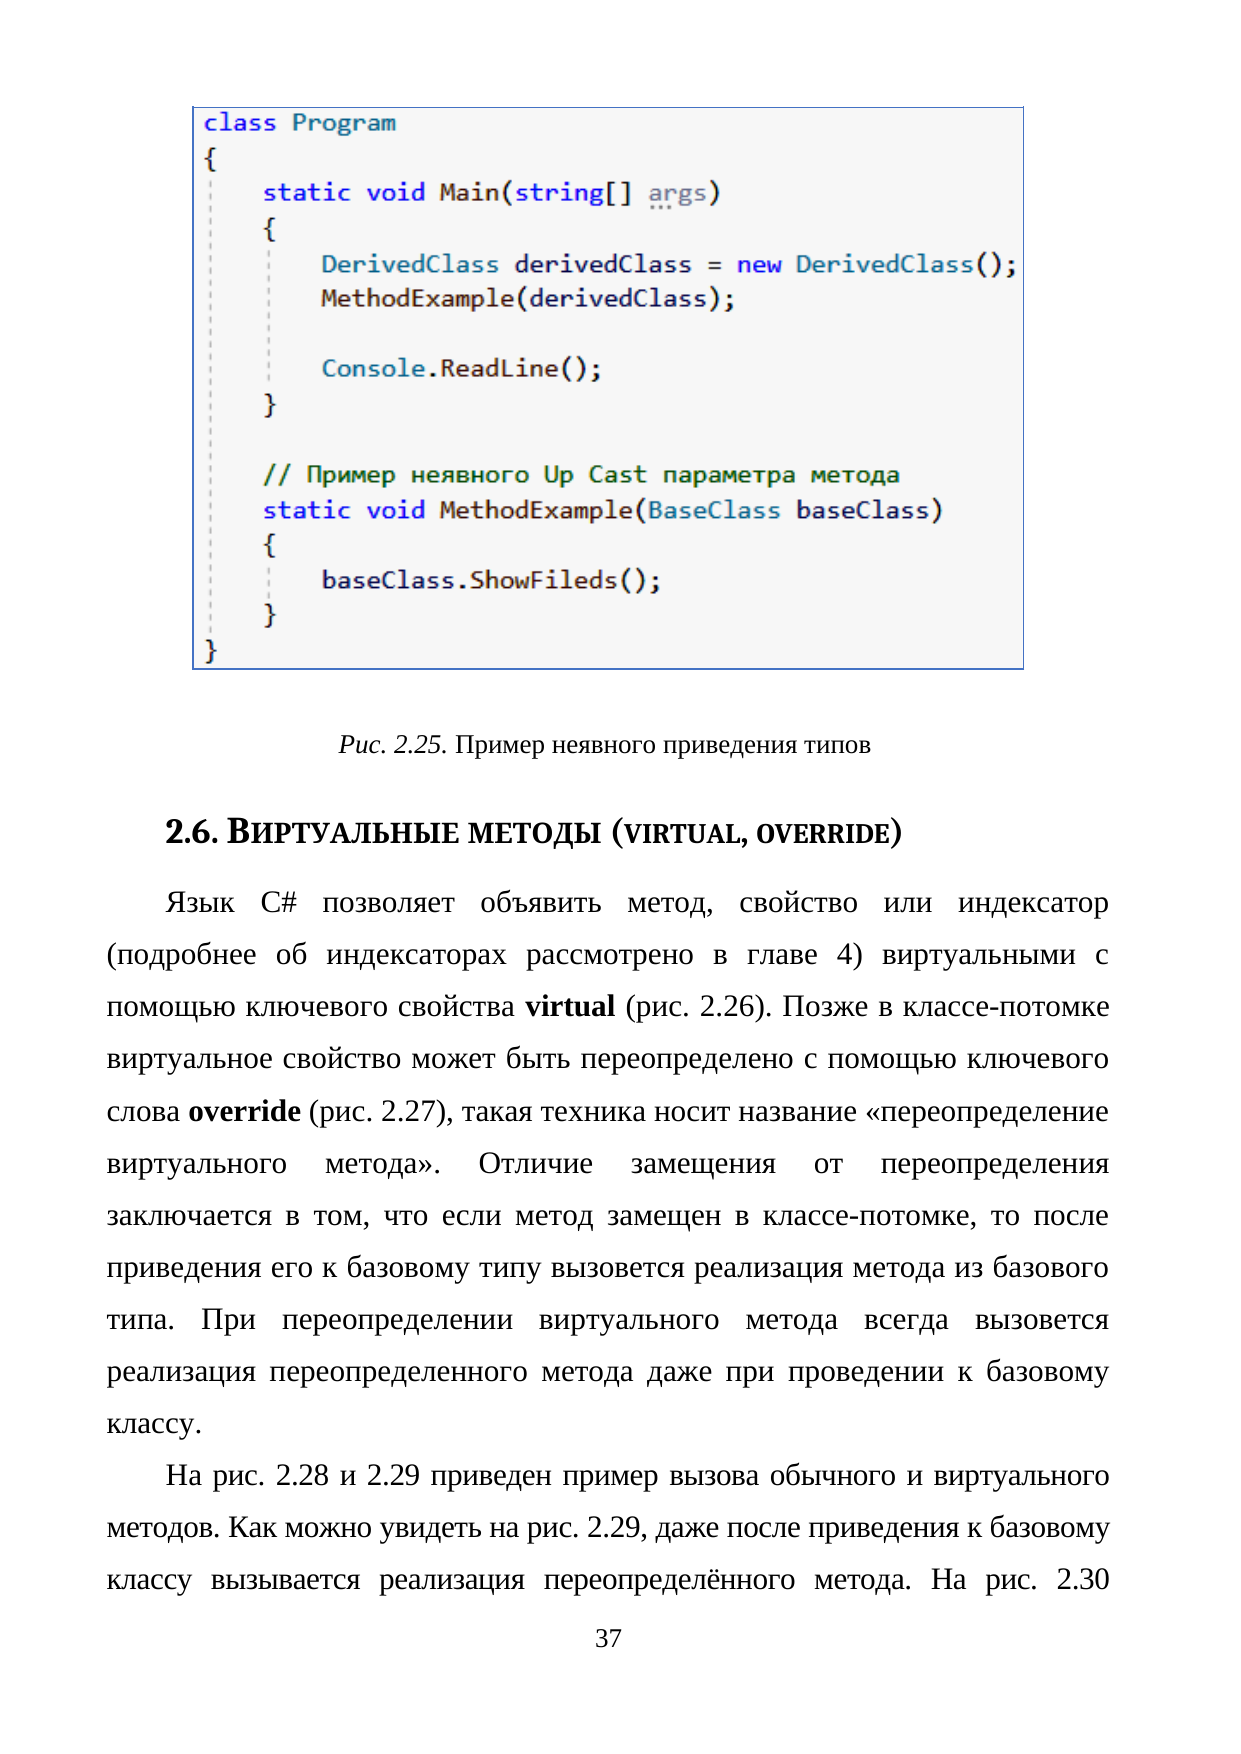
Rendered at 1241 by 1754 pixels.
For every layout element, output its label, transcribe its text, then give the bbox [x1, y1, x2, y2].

text Рис. 2.25. Пример неявного приведения типов [106, 728, 1110, 799]
text Язык C# позволяет объявить метод, свойство или индексатор (подробнее об индексаторах рассмотрено в главе 4) виртуальными с помощью ключевого свойства virtual (рис. 2.26). Позже в классе-потомке виртуальное свойство может быть переопределено с помощью ключевого слова override (рис. 2.27), такая техника носит название «переопределение виртуального метода». Отличие замещения от переопределения заключается в том, что если метод замещен в классе-потомке, то после приведения его к базовому типу вызовется реализация метода из базового типа. При переопределении виртуального метода всегда вызовется реализация переопределенного метода даже при проведении к базовому классу. [106, 883, 1110, 1440]
text 2.6. Виртуальные методы (virtual, override) [165, 812, 1110, 853]
